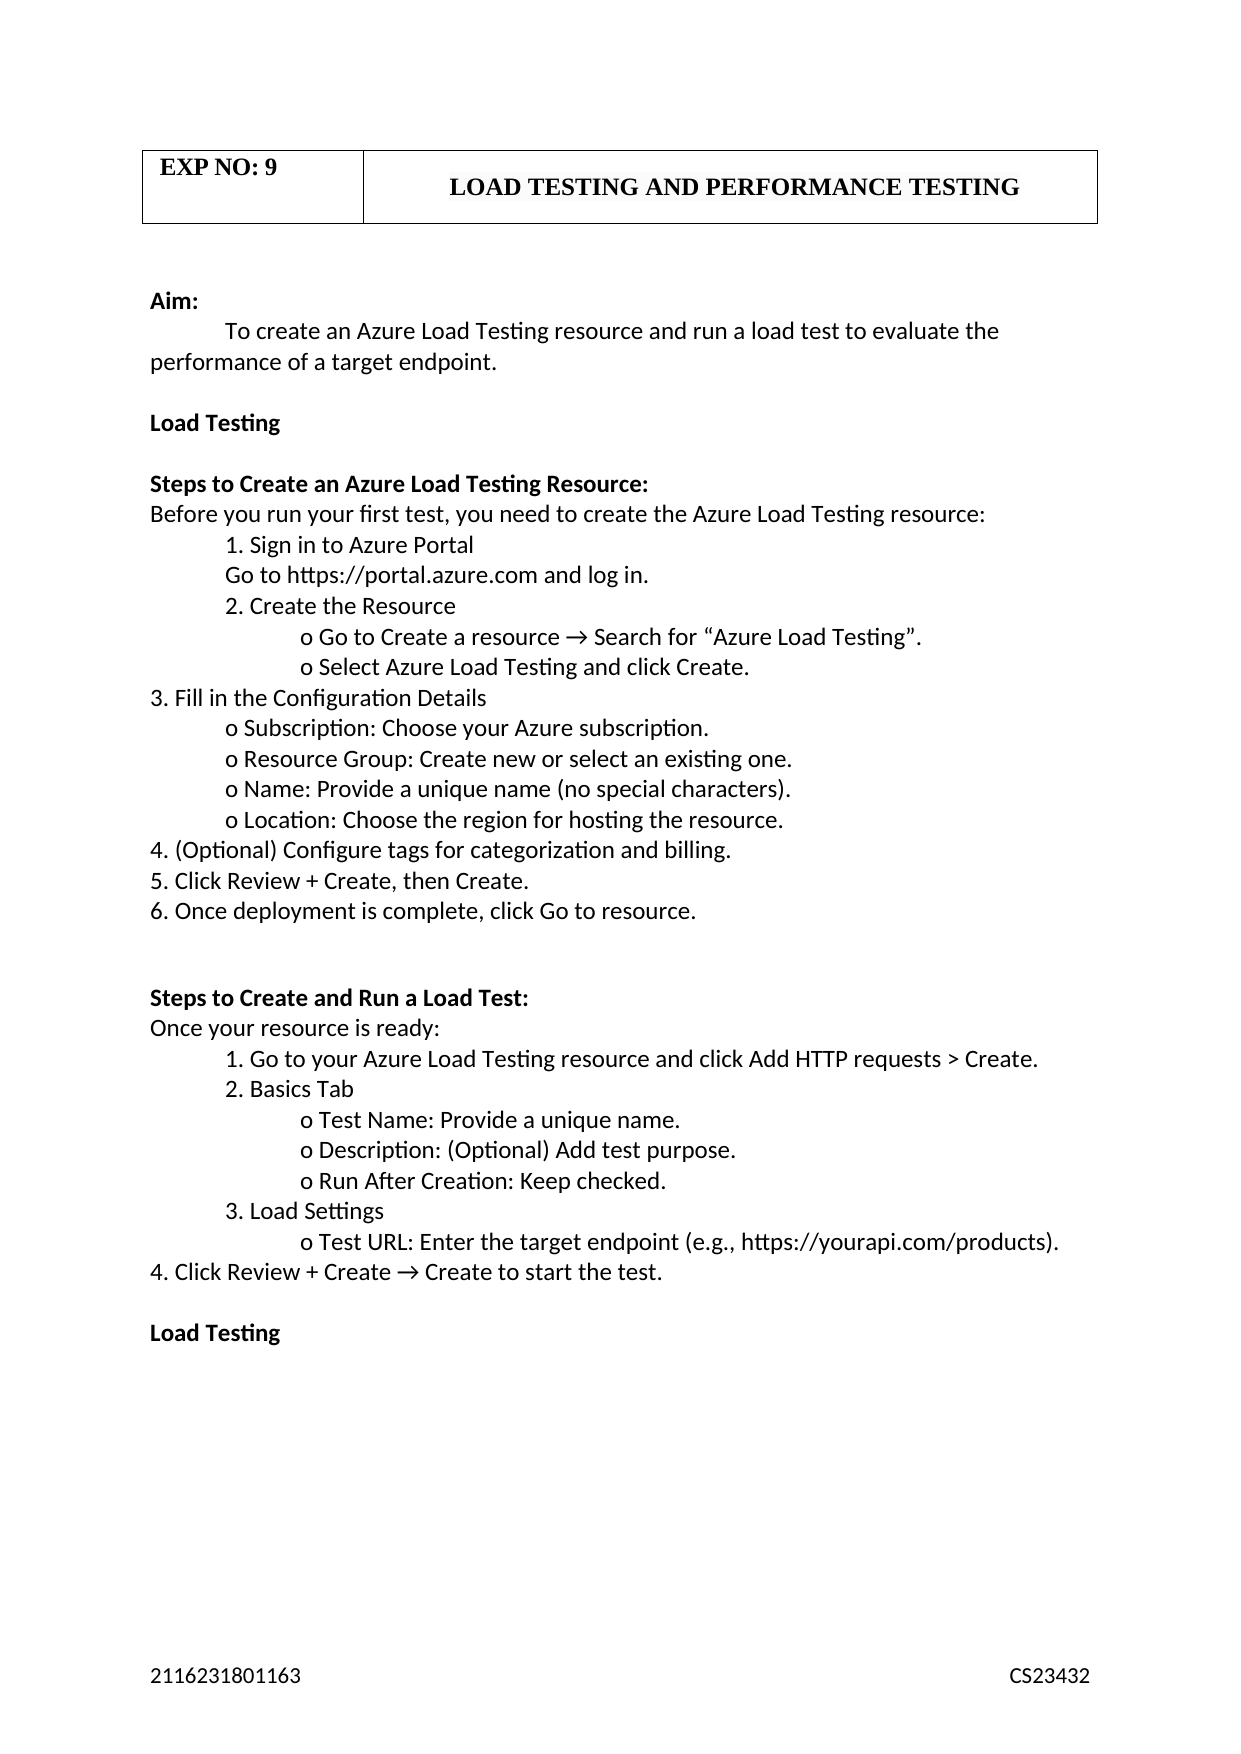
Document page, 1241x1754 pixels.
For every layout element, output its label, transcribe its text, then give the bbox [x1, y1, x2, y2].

text Go to https://portal.azure.com and log in. [150, 559, 1090, 590]
text 4. (Optional) Configure tags for categorization and billing. [150, 834, 1090, 865]
text o Go to Create a resource → Search for “Azure Load Testing”. [150, 621, 1090, 651]
text o Test Name: Provide a unique name. [150, 1104, 1090, 1134]
table_header LOAD TESTING AND PERFORMANCE TESTING [364, 151, 1097, 223]
text To create an Azure Load Testing resource and run a load test to evaluate the performance of a target endpoint. [150, 315, 1090, 376]
text 2. Basics Tab [150, 1073, 1090, 1104]
text Steps to Create an Azure Load Testing Resource: [150, 468, 1090, 498]
text o Description: (Optional) Add test purpose. [150, 1134, 1090, 1165]
text 6. Once deployment is complete, click Go to resource. [150, 895, 1090, 926]
text Before you run your first test, you need to create the Azure Load Testing resource: [150, 498, 1090, 529]
text o Resource Group: Create new or select an existing one. [150, 743, 1090, 773]
text Load Testing [150, 407, 1090, 437]
text o Select Azure Load Testing and click Create. [150, 651, 1090, 682]
text 3. Fill in the Configuration Details [150, 682, 1090, 712]
text 4. Click Review + Create → Create to start the test. [150, 1257, 1090, 1287]
text 1. Sign in to Azure Portal [150, 529, 1090, 559]
text Once your resource is ready: [150, 1012, 1090, 1043]
table_header EXP NO: 9 [143, 151, 363, 223]
text 3. Load Settings [150, 1196, 1090, 1226]
text 1. Go to your Azure Load Testing resource and click Add HTTP requests > Create. [150, 1043, 1090, 1073]
text 2. Create the Resource [150, 590, 1090, 621]
text Steps to Create and Run a Load Test: [150, 982, 1090, 1012]
text o Location: Choose the region for hosting the resource. [150, 804, 1090, 834]
text o Subscription: Choose your Azure subscription. [150, 712, 1090, 743]
text o Run After Creation: Keep checked. [150, 1165, 1090, 1196]
text o Name: Provide a unique name (no special characters). [150, 773, 1090, 804]
text 5. Click Review + Create, then Create. [150, 865, 1090, 895]
text Load Testing [150, 1318, 1090, 1348]
text Aim: [150, 285, 1090, 315]
text o Test URL: Enter the target endpoint (e.g., https://yourapi.com/products). [150, 1226, 1090, 1257]
